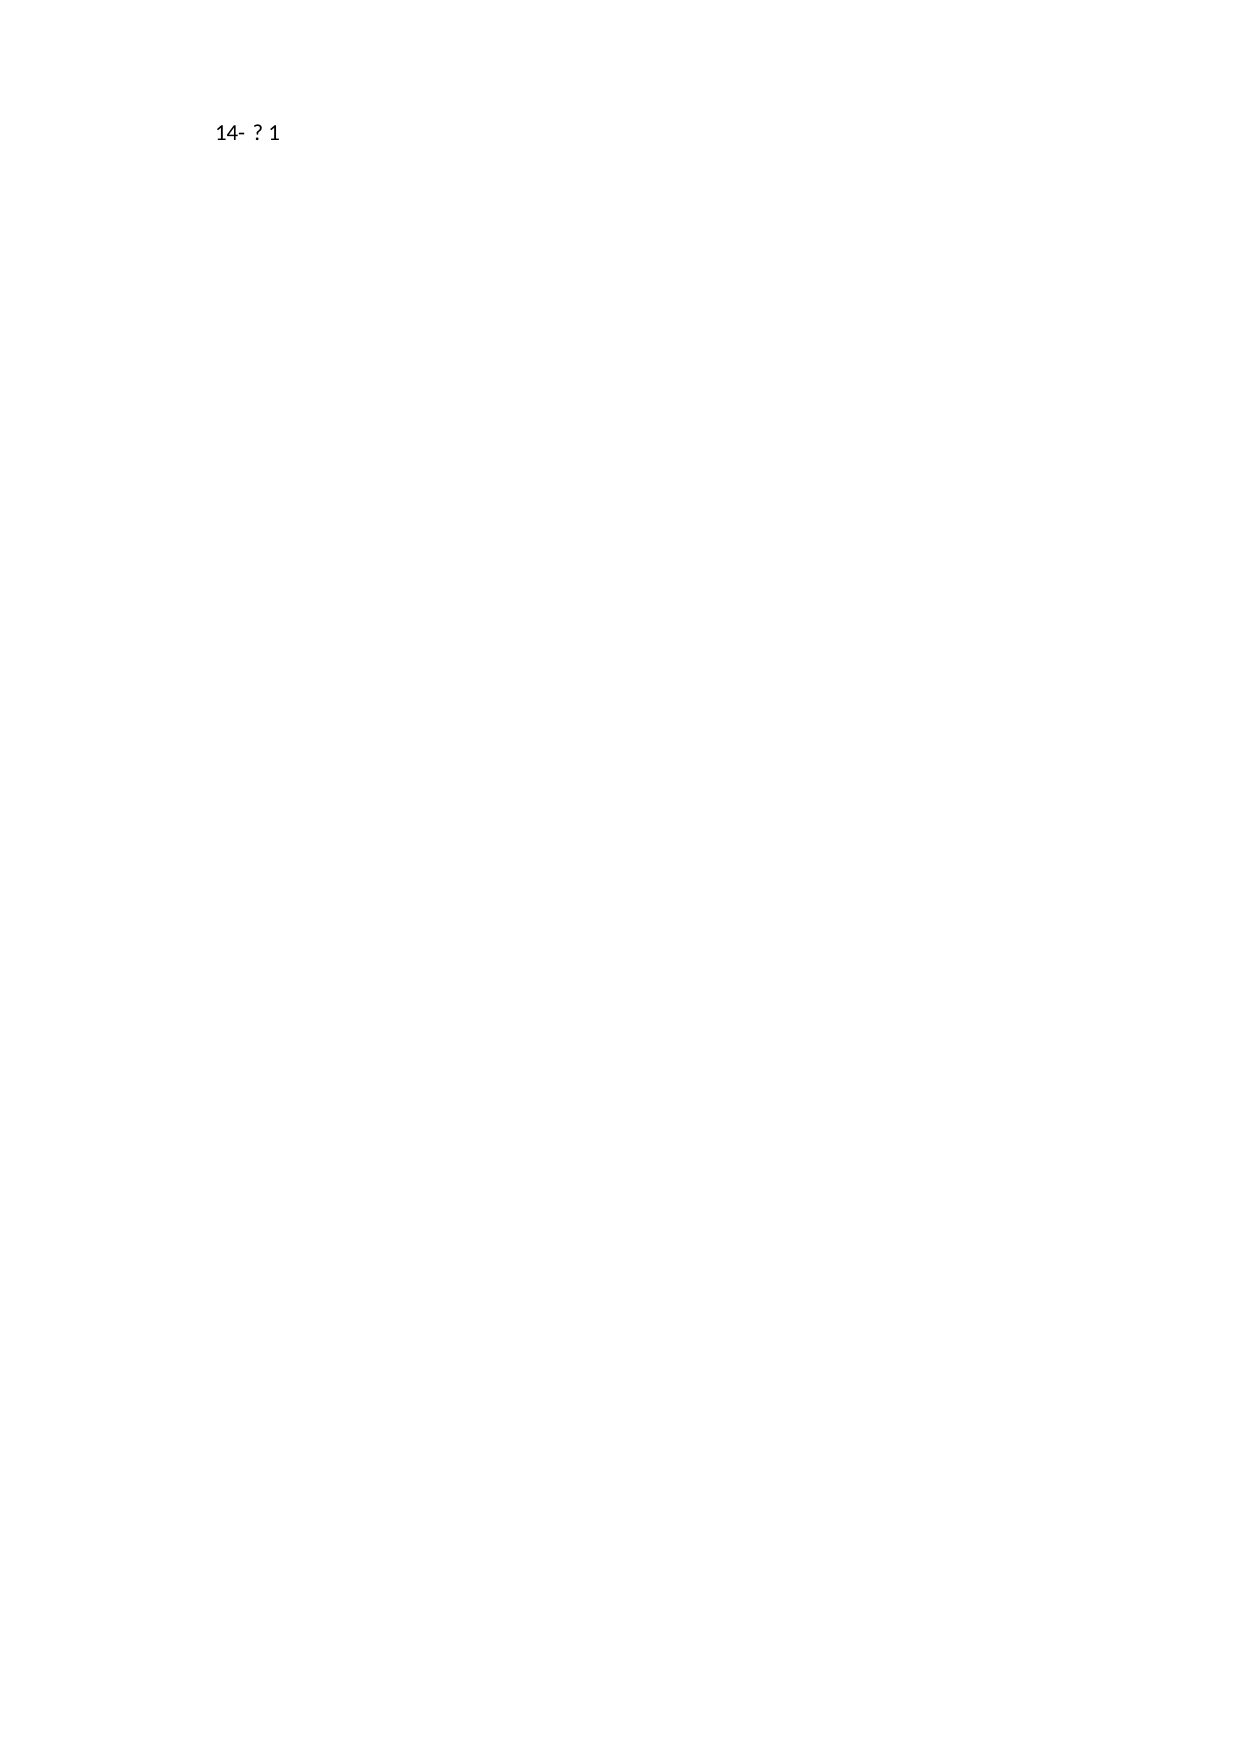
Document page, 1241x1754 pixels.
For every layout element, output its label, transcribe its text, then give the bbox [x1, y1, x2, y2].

list ? 1 [215, 118, 1152, 146]
